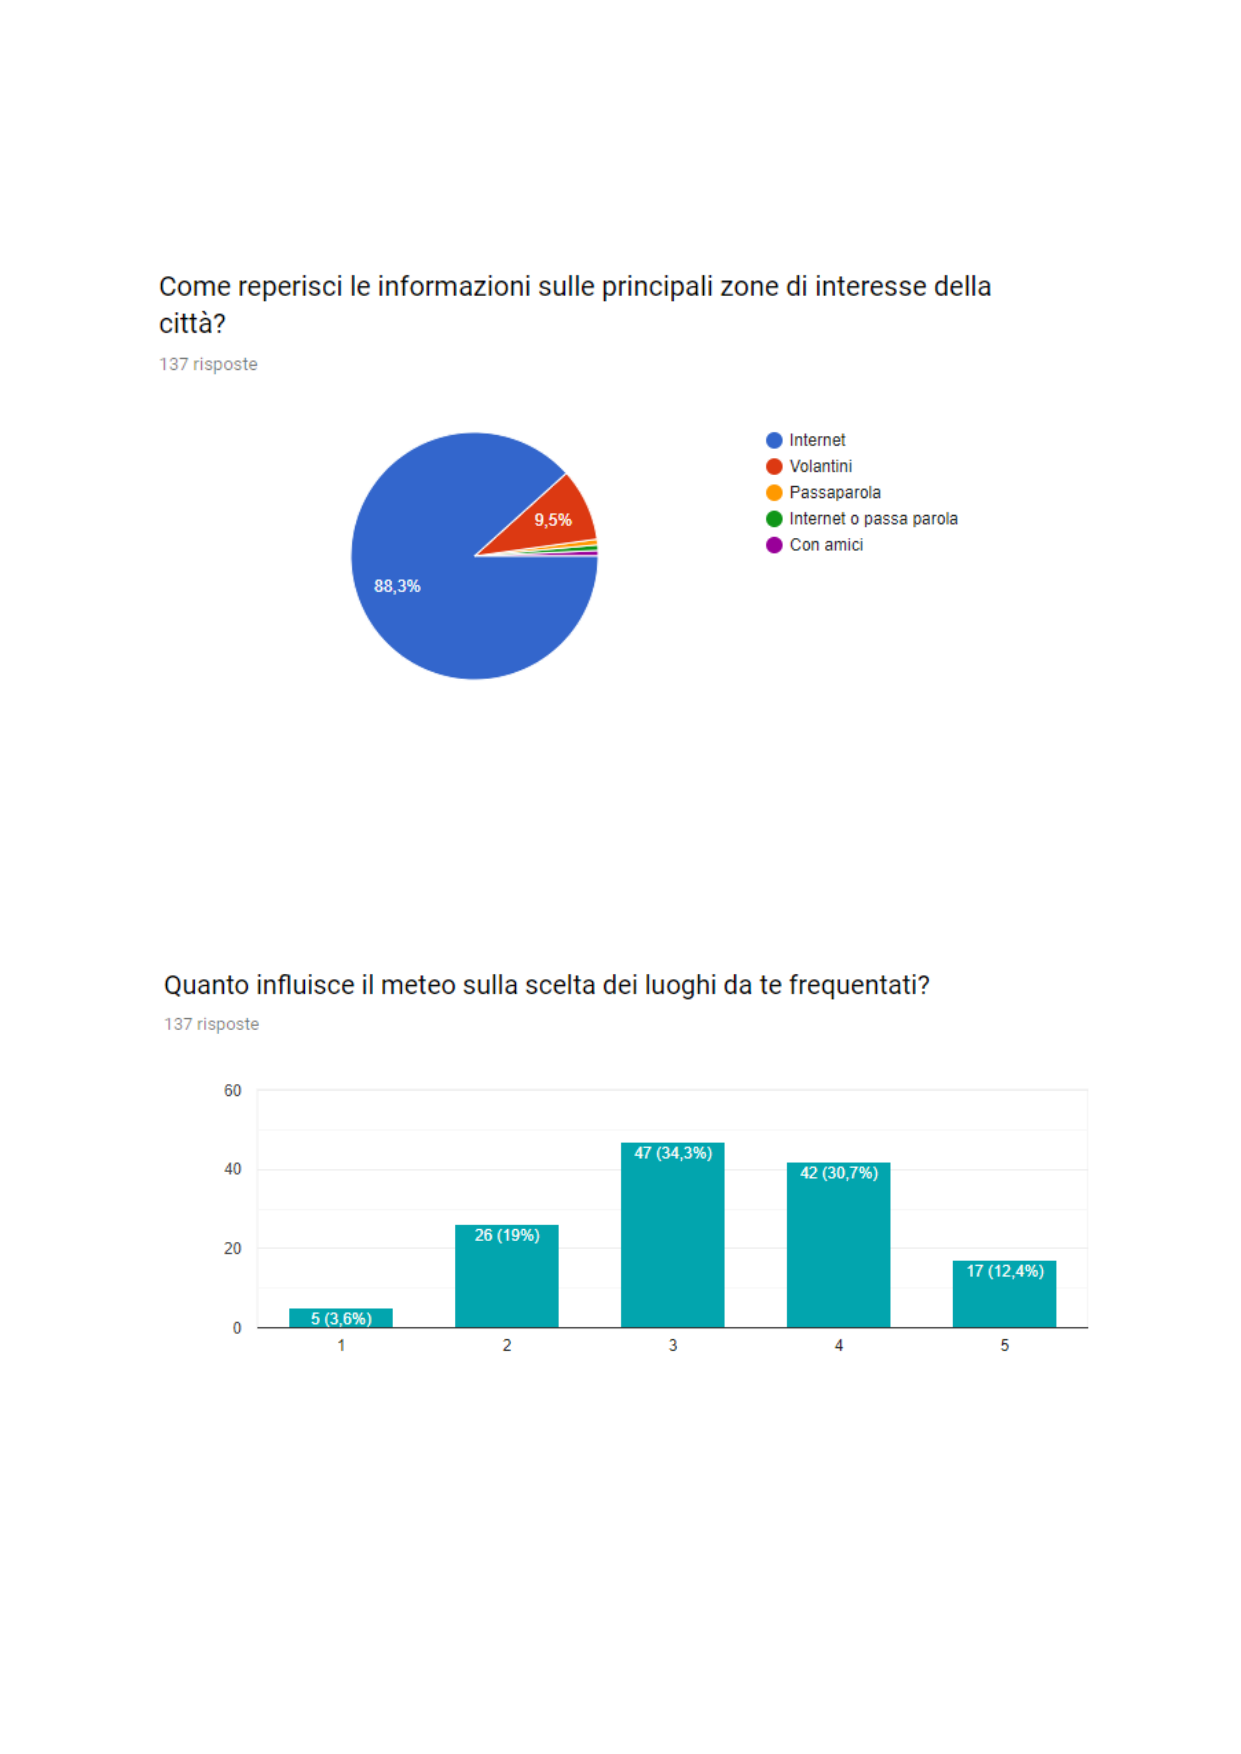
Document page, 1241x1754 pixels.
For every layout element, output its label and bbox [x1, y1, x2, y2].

picture [118, 147, 1111, 822]
picture [118, 823, 1120, 1479]
